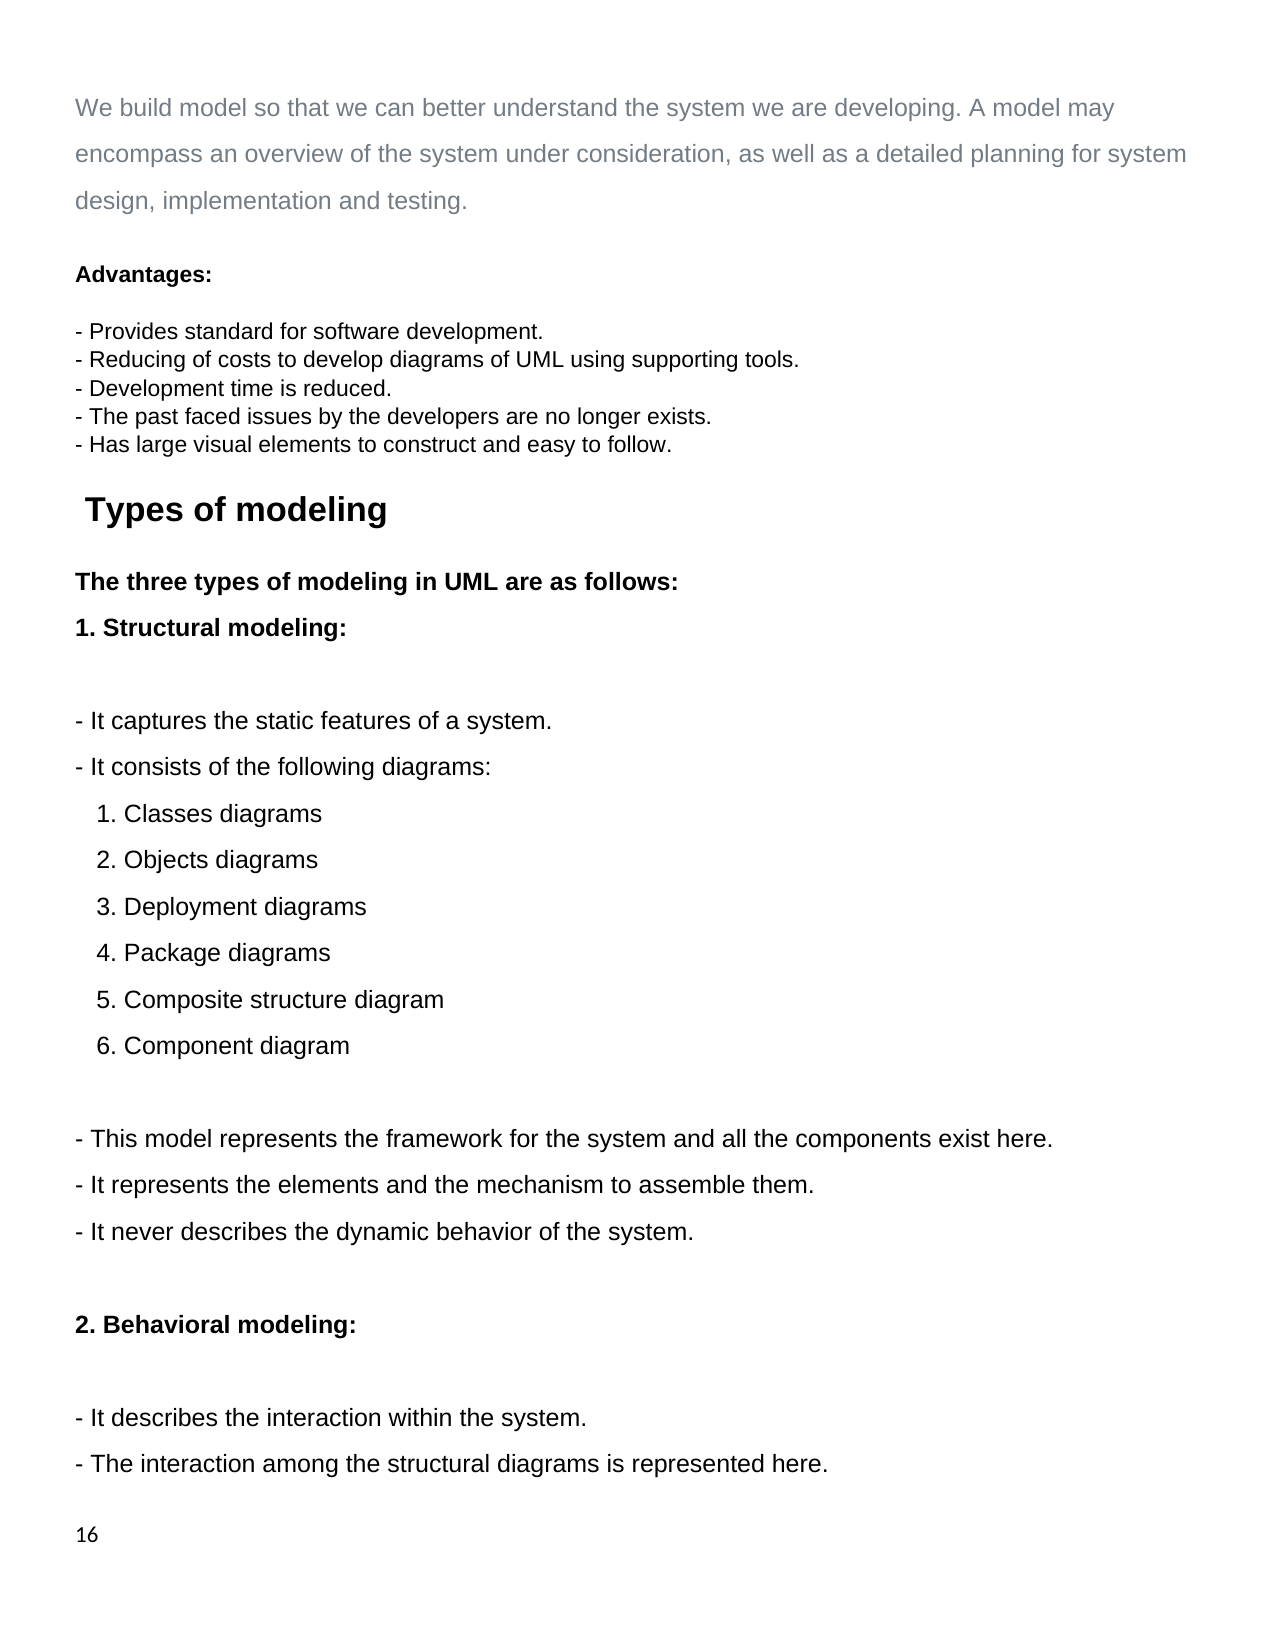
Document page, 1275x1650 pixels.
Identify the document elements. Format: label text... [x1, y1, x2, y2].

text Advantages: - Provides standard for software development. - Reducing of costs to develop diagrams of UML using supporting tools. - Development time is reduced. - The past faced issues by the developers are no longer exists. - Has large visual elements to construct and easy to follow. Types of modeling [75, 261, 1200, 529]
text We build model so that we can better understand the system we are developing. A model may encompass an overview of the system under consideration, as well as a detailed planning for system design, implementation and testing. [75, 75, 1200, 214]
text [75, 549, 1200, 1478]
